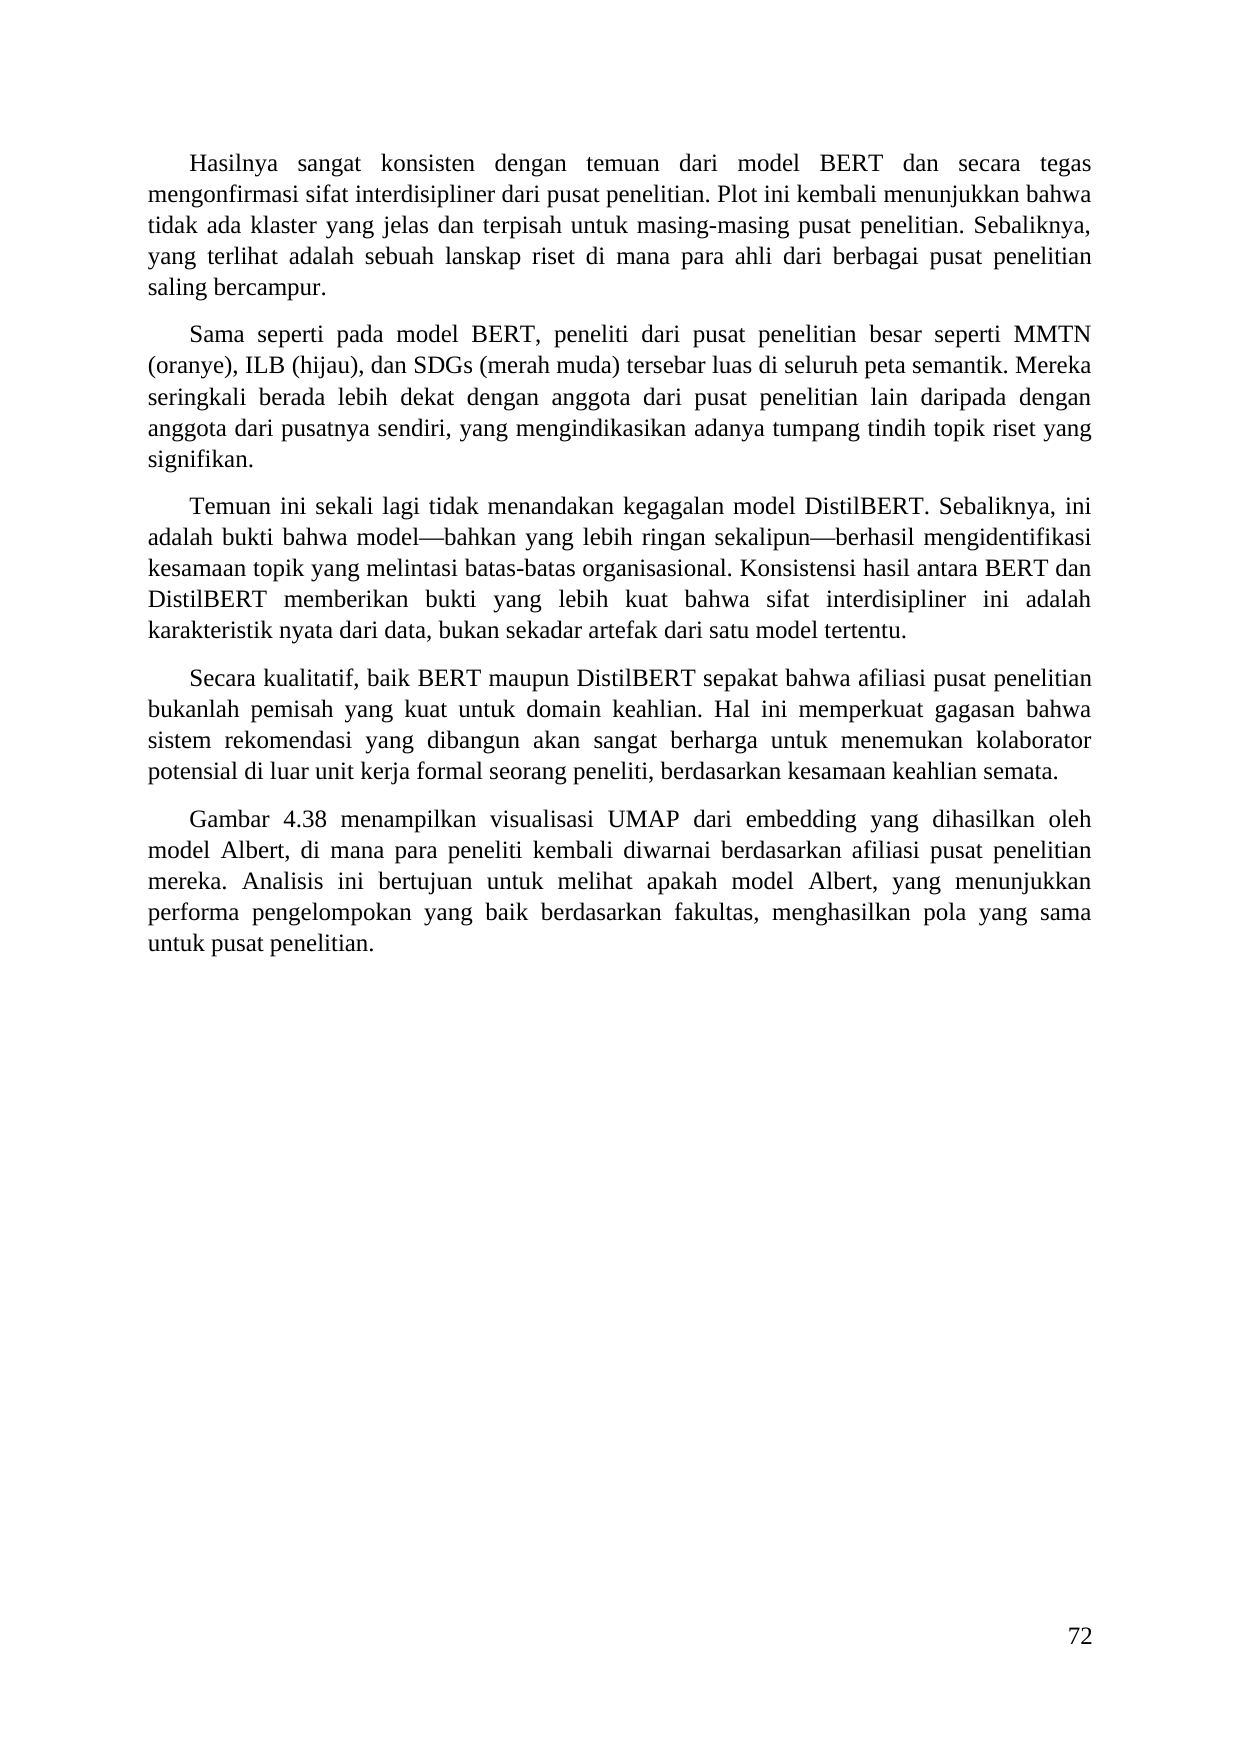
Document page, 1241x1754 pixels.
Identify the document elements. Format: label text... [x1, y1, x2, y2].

text Sama seperti pada model BERT, peneliti dari pusat penelitian besar seperti MMTN (oranye), ILB (hijau), dan SDGs (merah muda) tersebar luas di seluruh peta semantik. Mereka seringkali berada lebih dekat dengan anggota dari pusat penelitian lain daripada dengan anggota dari pusatnya sendiri, yang mengindikasikan adanya tumpang tindih topik riset yang signifikan. [148, 319, 1092, 472]
text Secara kualitatif, baik BERT maupun DistilBERT sepakat bahwa afiliasi pusat penelitian bukanlah pemisah yang kuat untuk domain keahlian. Hal ini memperkuat gagasan bahwa sistem rekomendasi yang dibangun akan sangat berharga untuk menemukan kolaborator potensial di luar unit kerja formal seorang peneliti, berdasarkan kesamaan keahlian semata. [148, 663, 1092, 785]
text Temuan ini sekali lagi tidak menandakan kegagalan model DistilBERT. Sebaliknya, ini adalah bukti bahwa model—bahkan yang lebih ringan sekalipun—berhasil mengidentifikasi kesamaan topik yang melintasi batas-batas organisasional. Konsistensi hasil antara BERT dan DistilBERT memberikan bukti yang lebih kuat bahwa sifat interdisipliner ini adalah karakteristik nyata dari data, bukan sekadar artefak dari satu model tertentu. [148, 491, 1092, 644]
text Hasilnya sangat konsisten dengan temuan dari model BERT dan secara tegas mengonfirmasi sifat interdisipliner dari pusat penelitian. Plot ini kembali menunjukkan bahwa tidak ada klaster yang jelas dan terpisah untuk masing-masing pusat penelitian. Sebaliknya, yang terlihat adalah sebuah lanskap riset di mana para ahli dari berbagai pusat penelitian saling bercampur. [148, 148, 1092, 301]
text Gambar 4.38 menampilkan visualisasi UMAP dari embedding yang dihasilkan oleh model Albert, di mana para peneliti kembali diwarnai berdasarkan afiliasi pusat penelitian mereka. Analisis ini bertujuan untuk melihat apakah model Albert, yang menunjukkan performa pengelompokan yang baik berdasarkan fakultas, menghasilkan pola yang sama untuk pusat penelitian. [148, 804, 1092, 957]
